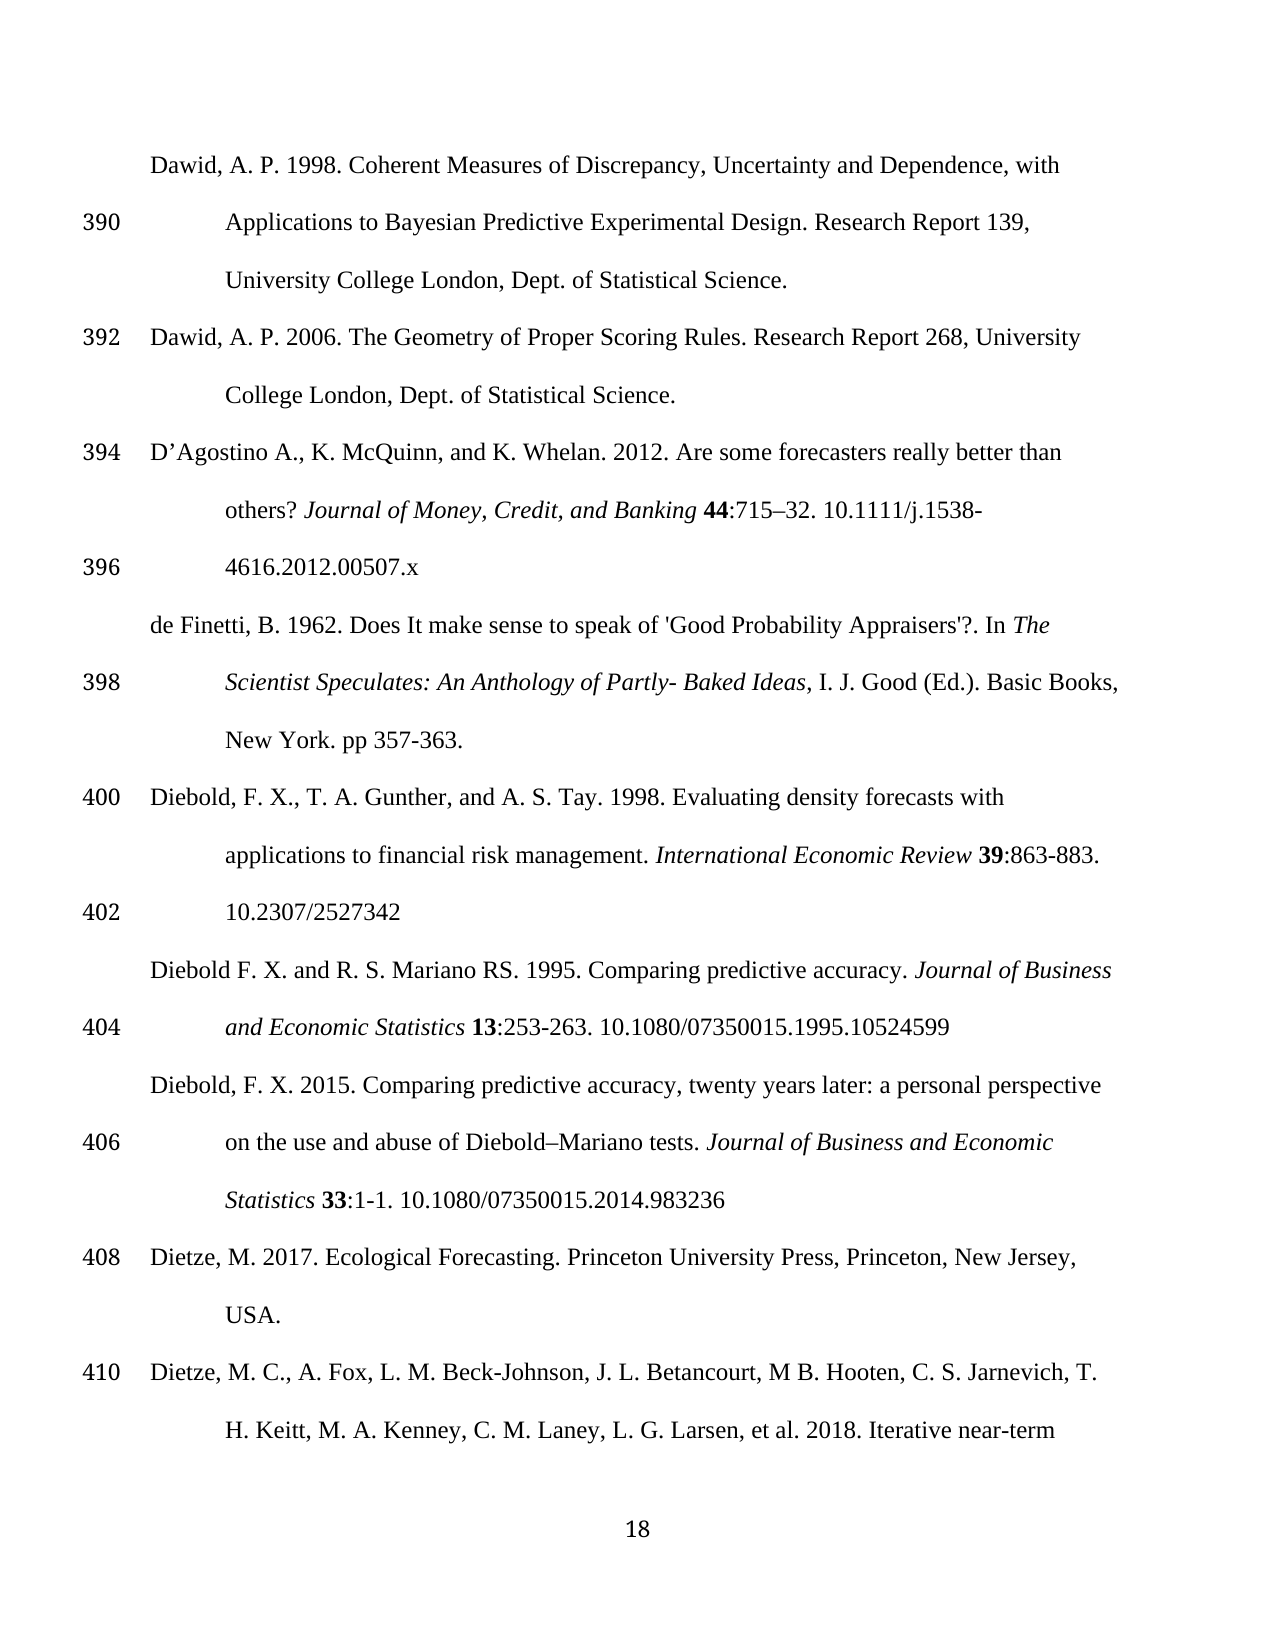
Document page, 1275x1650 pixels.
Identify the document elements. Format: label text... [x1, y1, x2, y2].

text Diebold F. X. and R. S. Mariano RS. 1995. Comparing predictive accuracy. Journal of Business and Economic Statistics 13:253-263. 10.1080/07350015.1995.10524599 [150, 955, 1125, 1041]
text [150, 1357, 1125, 1444]
text Dawid, A. P. 1998. Coherent Measures of Discrepancy, Uncertainty and Dependence, with Applications to Bayesian Predictive Experimental Design. Research Report 139, University College London, Dept. of Statistical Science. [150, 150, 1125, 294]
text de Finetti, B. 1962. Does It make sense to speak of 'Good Probability Appraisers'?. In The Scientist Speculates: An Anthology of Partly- Baked Ideas, I. J. Good (Ed.). Basic Books, New York. pp 357-363. [150, 610, 1125, 754]
text Diebold, F. X., T. A. Gunther, and A. S. Tay. 1998. Evaluating density forecasts with applications to financial risk management. International Economic Review 39:863-883. 10.2307/2527342 [150, 782, 1125, 926]
text Dawid, A. P. 2006. The Geometry of Proper Scoring Rules. Research Report 268, University College London, Dept. of Statistical Science. [150, 322, 1125, 409]
text D’Agostino A., K. McQuinn, and K. Whelan. 2012. Are some forecasters really better than others? Journal of Money, Credit, and Banking 44:715–32. 10.1111/j.1538-4616.2012.00507.x [150, 437, 1125, 581]
text Diebold, F. X. 2015. Comparing predictive accuracy, twenty years later: a personal perspective on the use and abuse of Diebold–Mariano tests. Journal of Business and Economic Statistics 33:1-1. 10.1080/07350015.2014.983236 [150, 1070, 1125, 1214]
text Dietze, M. 2017. Ecological Forecasting. Princeton University Press, Princeton, New Jersey, USA. [150, 1242, 1125, 1329]
